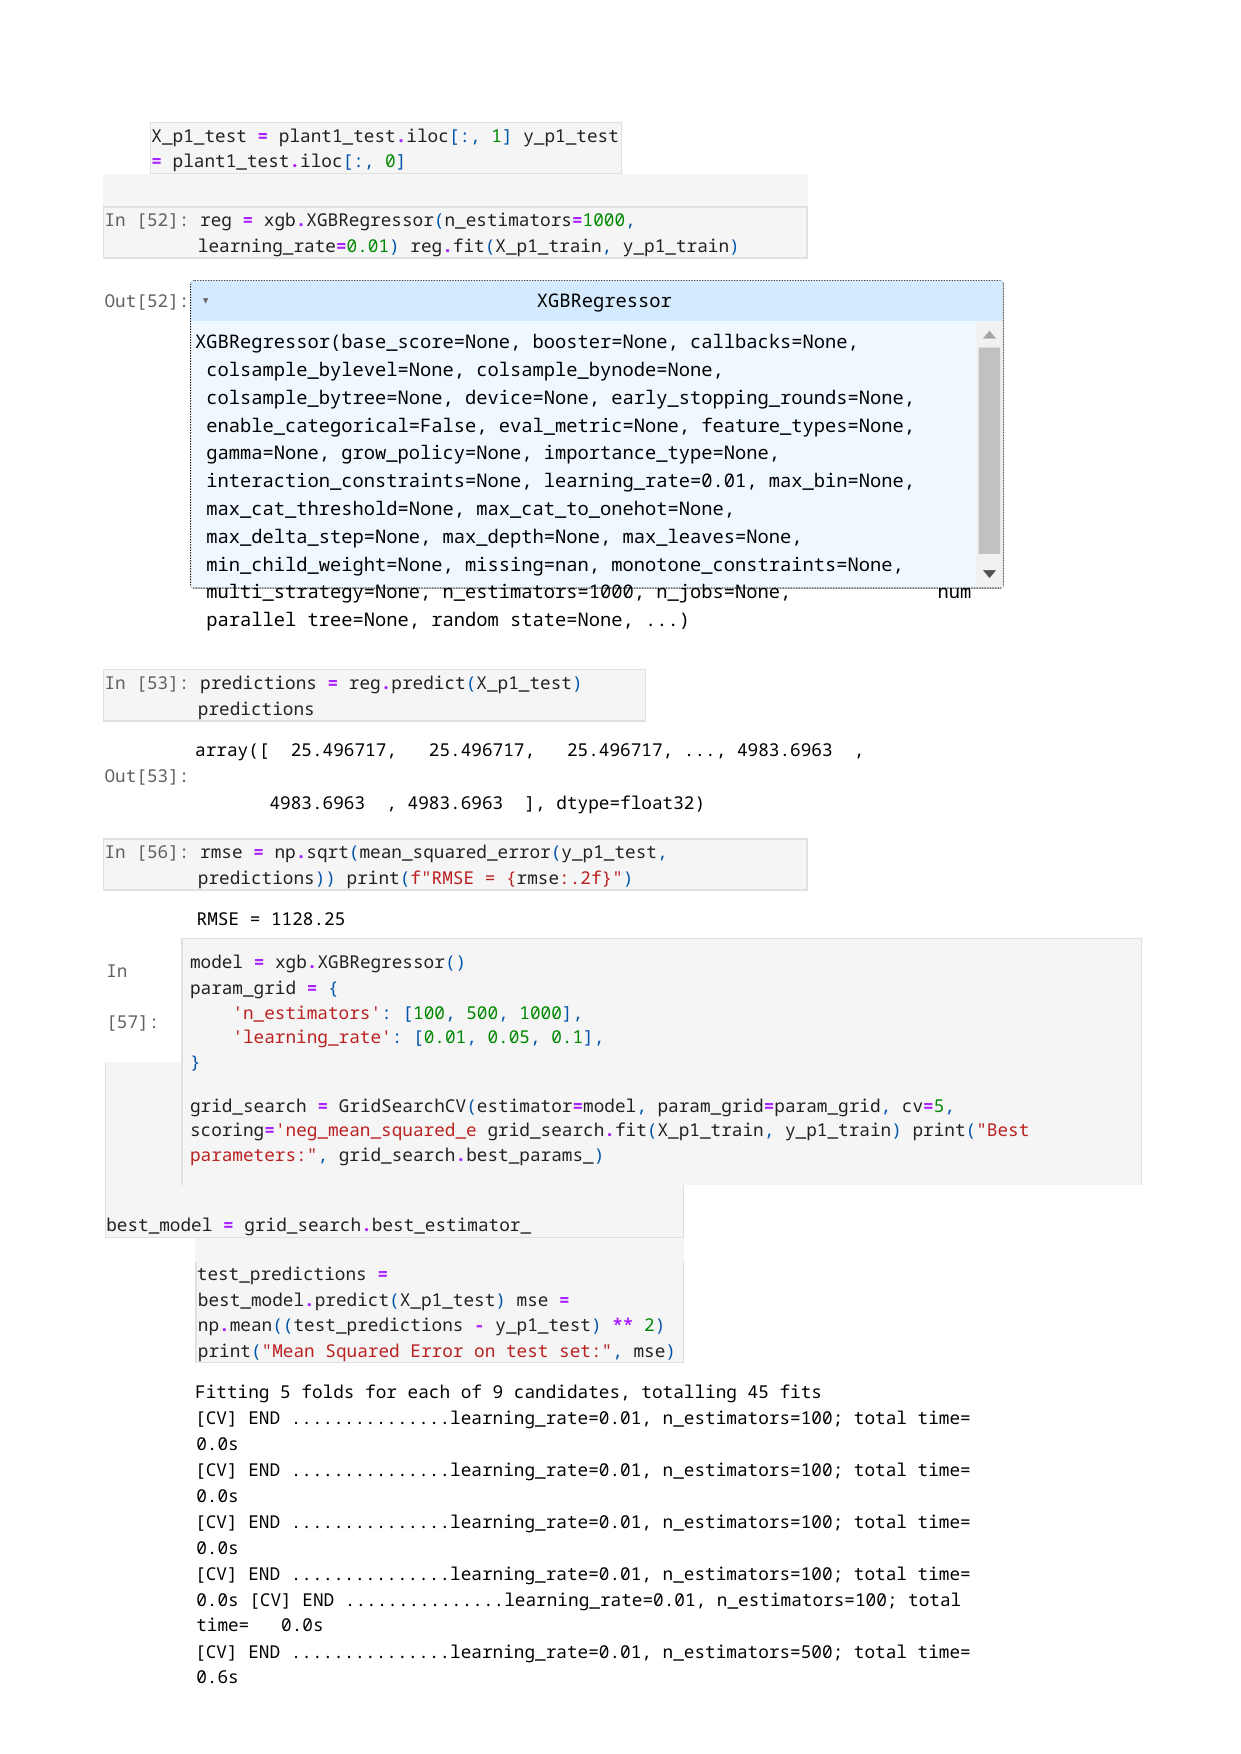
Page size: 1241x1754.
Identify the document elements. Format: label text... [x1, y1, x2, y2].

text [CV] END ...............learning_rate=0.01, n_estimators=100; total time= 0.0s [195, 1509, 994, 1559]
text array([ 25.496717, 25.496717, 25.496717, ..., 4983.6963 , [195, 737, 994, 761]
text Out[53]: [104, 763, 1150, 787]
text Fitting 5 folds for each of 9 candidates, totalling 45 fits [195, 1379, 994, 1403]
text [CV] END ...............learning_rate=0.01, n_estimators=100; total time= 0.0s [195, 1457, 994, 1507]
text best_model = grid_search.best_estimator_ [106, 1062, 683, 1237]
text Out[52]: ▾ XGBRegressor [104, 287, 1163, 313]
text In [52]: reg = xgb.XGBRegressor(n_estimators=1000, learning_rate=0.01) reg.fit(X_p1_train, y_p1_train) [104, 208, 806, 257]
text [CV] END ...............learning_rate=0.01, n_estimators=100; total time= 0.0s [195, 1405, 994, 1455]
text RMSE = 1128.25 In [57]: [106, 906, 349, 1034]
text test_predictions = best_model.predict(X_p1_test) mse = np.mean((test_predictions - y_p1_test) ** 2) print("Mean Squared Error on test set:", mse) [197, 1262, 683, 1362]
text [CV] END ...............learning_rate=0.01, n_estimators=100; total time= 0.0s [CV] END ...............learning_rate=0.01, n_estimators=100; total time= 0.0s [195, 1561, 994, 1637]
text In [53]: predictions = reg.predict(X_p1_test) predictions [104, 670, 645, 720]
picture [189, 279, 1004, 287]
text 4983.6963 , 4983.6963 ], dtype=float32) [195, 790, 994, 814]
table_header model = xgb.XGBRegressor() param_grid = { 'n_estimators': [100, 500, 1000], 'learning_rate': [0.01, 0.05, 0.1], } grid_search = GridSearchCV(estimator=model, param_grid=param_grid, cv=5, scoring='neg_mean_squared_e grid_search.fit(X_p1_train, y_p1_train) print("Best parameters:", grid_search.best_params_) [183, 939, 1141, 1185]
text In [56]: rmse = np.sqrt(mean_squared_error(y_p1_test, predictions)) print(f"RMSE = {rmse:.2f}") [104, 840, 806, 889]
picture [189, 313, 1004, 589]
text X_p1_test = plant1_test.iloc[:, 1] y_p1_test = plant1_test.iloc[:, 0] [151, 123, 621, 173]
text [195, 1639, 994, 1689]
